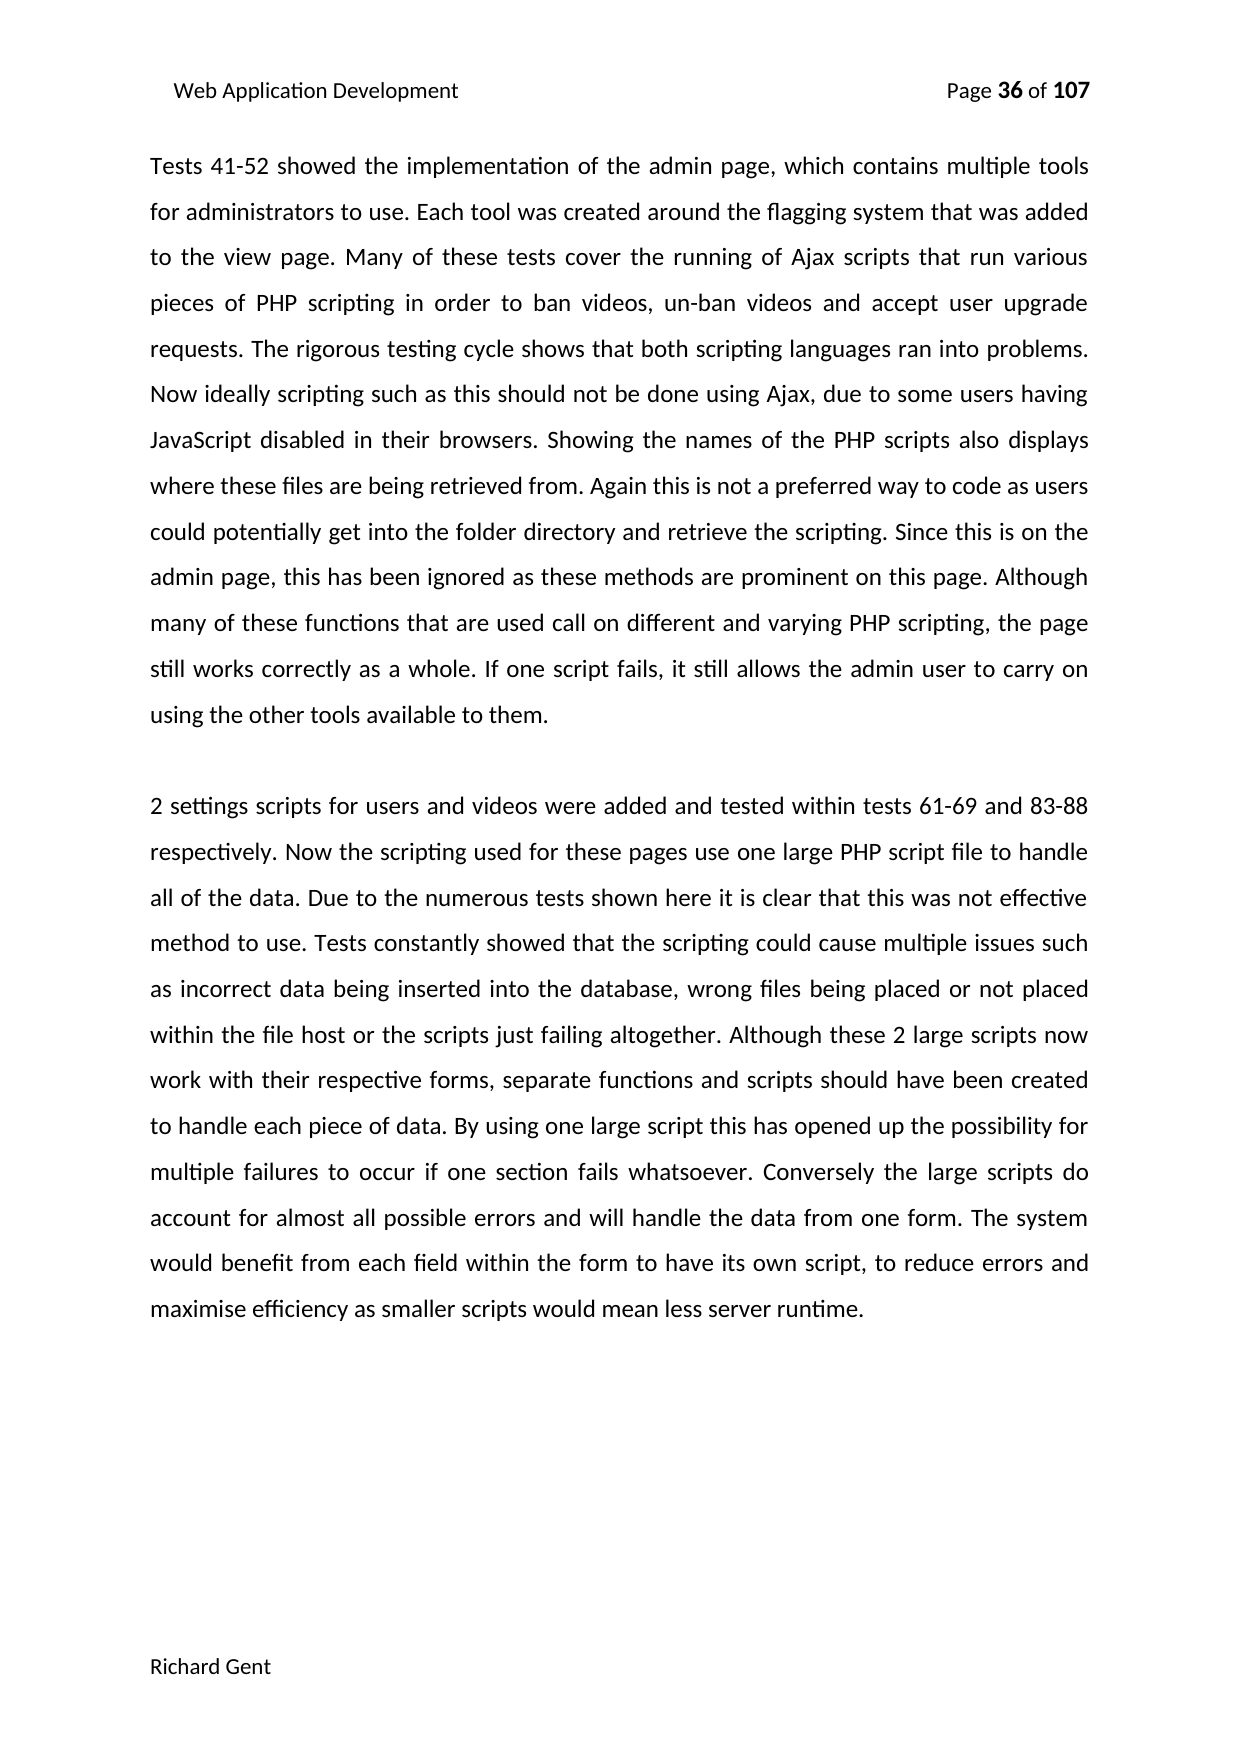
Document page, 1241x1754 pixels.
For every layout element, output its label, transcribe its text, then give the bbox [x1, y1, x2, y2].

text Tests 41-52 showed the implementation of the admin page, which contains multiple tools for administrators to use. Each tool was created around the flagging system that was added to the view page. Many of these tests cover the running of Ajax scripts that run various pieces of PHP scripting in order to ban videos, un-ban videos and accept user upgrade requests. The rigorous testing cycle shows that both scripting languages ran into problems. Now ideally scripting such as this should not be done using Ajax, due to some users having JavaScript disabled in their browsers. Showing the names of the PHP scripts also displays where these files are being retrieved from. Again this is not a preferred way to code as users could potentially get into the folder directory and retrieve the scripting. Since this is on the admin page, this has been ignored as these methods are prominent on this page. Although many of these functions that are used call on different and varying PHP scripting, the page still works correctly as a whole. If one script fails, it still allows the admin user to carry on using the other tools available to them. [150, 150, 1090, 729]
text 2 settings scripts for users and videos were added and tested within tests 61-69 and 83-88 respectively. Now the scripting used for these pages use one large PHP script file to handle all of the data. Due to the numerous tests shown here it is clear that this was not effective method to use. Tests constantly showed that the scripting could cause multiple issues such as incorrect data being inserted into the database, wrong files being placed or not placed within the file host or the scripts just failing altogether. Although these 2 large scripts now work with their respective forms, separate functions and scripts should have been created to handle each piece of data. By using one large script this has opened up the possibility for multiple failures to occur if one section fails whatsoever. Conversely the large scripts do account for almost all possible errors and will handle the data from one form. The system would benefit from each field within the form to have its own script, to reduce errors and maximise efficiency as smaller scripts would mean less server runtime. [150, 790, 1090, 1324]
